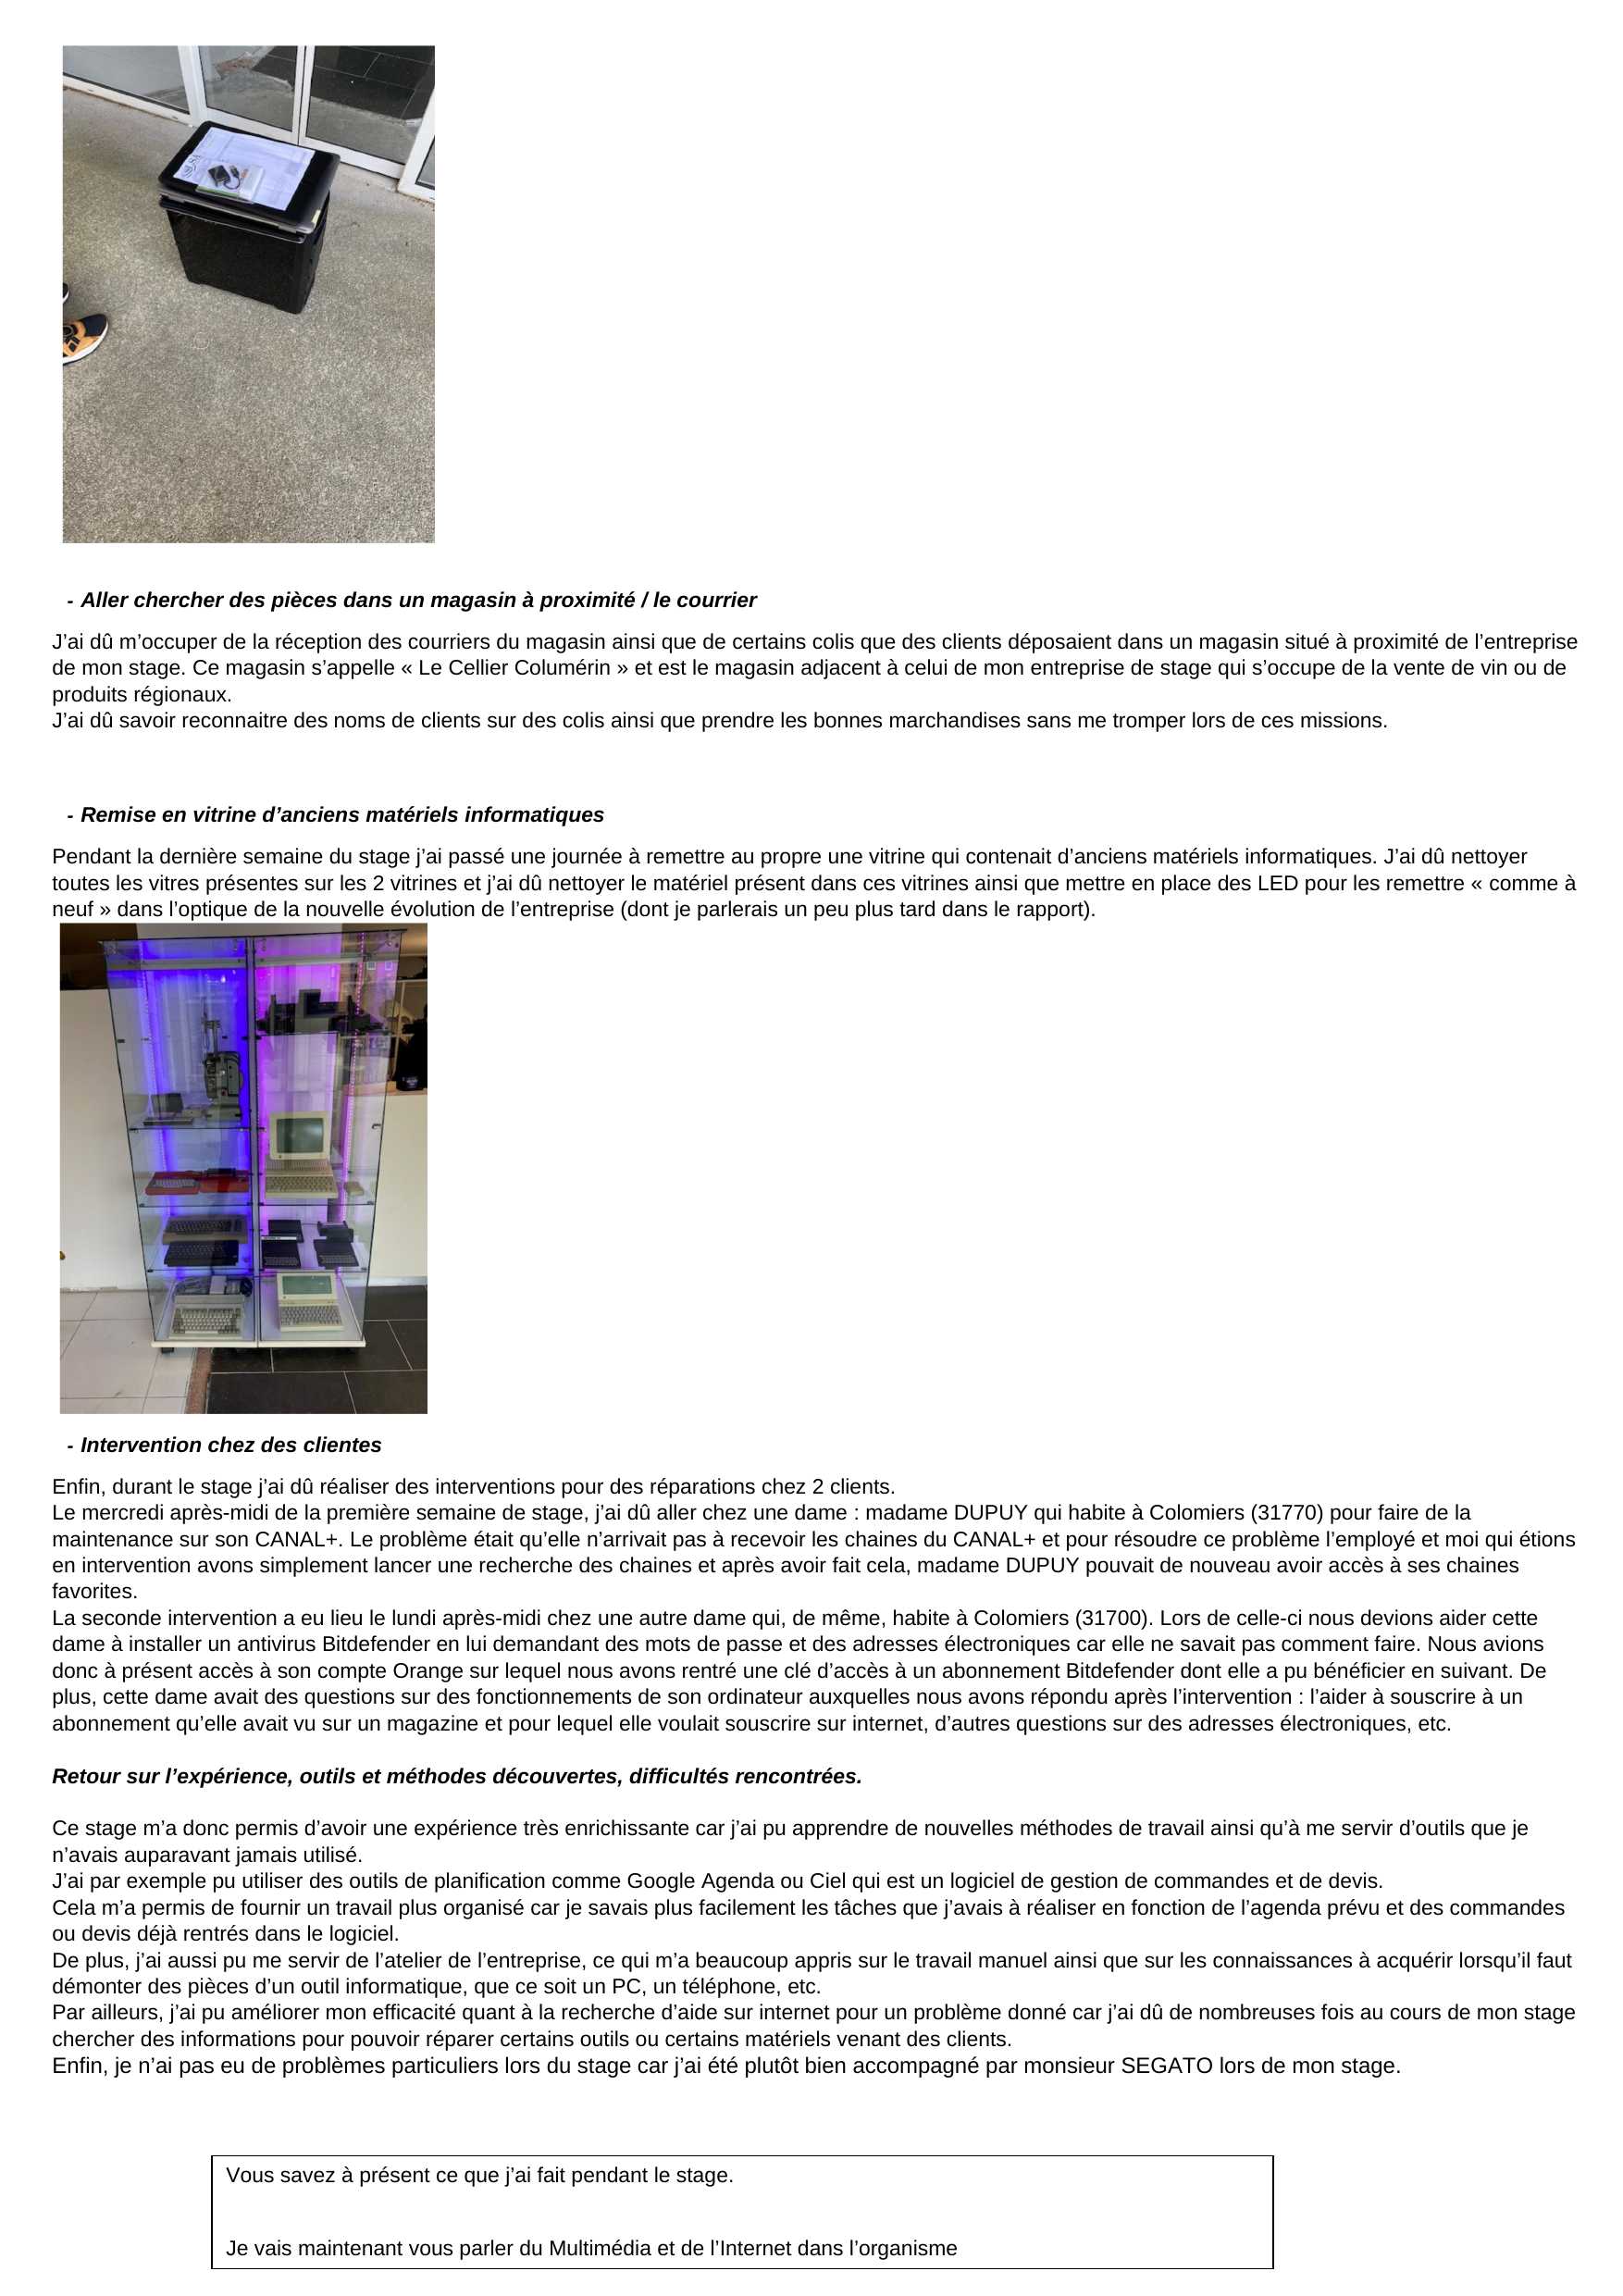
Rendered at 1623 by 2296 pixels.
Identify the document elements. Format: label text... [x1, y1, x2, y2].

text J’ai dû m’occuper de la réception des courriers du magasin ainsi que de certains colis que des clients déposaient dans un magasin situé à proximité de l’entreprise de mon stage. Ce magasin s’appelle « Le Cellier Columérin » et est le magasin adjacent à celui de mon entreprise de stage qui s’occupe de la vente de vin ou de produits régionaux. [52, 629, 1579, 706]
text Par ailleurs, j’ai pu améliorer mon efficacité quant à la recherche d’aide sur internet pour un problème donné car j’ai dû de nombreuses fois au cours de mon stage chercher des informations pour pouvoir réparer certains outils ou certains matériels venant des clients. [52, 2000, 1579, 2051]
text Pendant la dernière semaine du stage j’ai passé une journée à remettre au propre une vitrine qui contenait d’anciens matériels informatiques. J’ai dû nettoyer toutes les vitres présentes sur les 2 vitrines et j’ai dû nettoyer le matériel présent dans ces vitrines ainsi que mettre en place des LED pour les remettre « comme à neuf » dans l’optique de la nouvelle évolution de l’entreprise (dont je parlerais un peu plus tard dans le rapport). [52, 844, 1579, 922]
picture [60, 924, 427, 1413]
text Enfin, durant le stage j’ai dû réaliser des interventions pour des réparations chez 2 clients. [52, 1474, 1579, 1498]
text Le mercredi après-midi de la première semaine de stage, j’ai dû aller chez une dame : madame DUPUY qui habite à Colomiers (31770) pour faire de la maintenance sur son CANAL+. Le problème était qu’elle n’arrivait pas à recevoir les chaines du CANAL+ et pour résoudre ce problème l’employé et moi qui étions en intervention avons simplement lancer une recherche des chaines et après avoir fait cela, madame DUPUY pouvait de nouveau avoir accès à ses chaines favorites. [52, 1500, 1579, 1604]
text De plus, j’ai aussi pu me servir de l’atelier de l’entreprise, ce qui m’a beaucoup appris sur le travail manuel ainsi que sur les connaissances à acquérir lorsqu’il faut démonter des pièces d’un outil informatique, que ce soit un PC, un téléphone, etc. [52, 1947, 1579, 1998]
text J’ai par exemple pu utiliser des outils de planification comme Google Agenda ou Ciel qui est un logiciel de gestion de commandes et de devis. [52, 1868, 1579, 1893]
text Enfin, je n’ai pas eu de problèmes particuliers lors du stage car j’ai été plutôt bien accompagné par monsieur SEGATO lors de mon stage. [52, 2053, 1579, 2079]
text Cela m’a permis de fournir un travail plus organisé car je savais plus facilement les tâches que j’avais à réaliser en fonction de l’agenda prévu et des commandes ou devis déjà rentrés dans le logiciel. [52, 1895, 1579, 1945]
text J’ai dû savoir reconnaitre des noms de clients sur des colis ainsi que prendre les bonnes marchandises sans me tromper lors de ces missions. [52, 708, 1579, 733]
list Remise en vitrine d’anciens matériels informatiques [67, 802, 1579, 826]
text La seconde intervention a eu lieu le lundi après-midi chez une autre dame qui, de même, habite à Colomiers (31700). Lors de celle-ci nous devions aider cette dame à installer un antivirus Bitdefender en lui demandant des mots de passe et des adresses électroniques car elle ne savait pas comment faire. Nous avions donc à présent accès à son compte Orange sur lequel nous avons rentré une clé d’accès à un abonnement Bitdefender dont elle a pu bénéficier en suivant. De plus, cette dame avait des questions sur des fonctionnements de son ordinateur auxquelles nous avons répondu après l’intervention : l’aider à souscrire à un abonnement qu’elle avait vu sur un magazine et pour lequel elle voulait souscrire sur internet, d’autres questions sur des adresses électroniques, etc. [52, 1606, 1579, 1735]
list Intervention chez des clientes [67, 1433, 1579, 1457]
picture [63, 46, 435, 542]
text Ce stage m’a donc permis d’avoir une expérience très enrichissante car j’ai pu apprendre de nouvelles méthodes de travail ainsi qu’à me servir d’outils que je n’avais auparavant jamais utilisé. [52, 1816, 1579, 1867]
list Aller chercher des pièces dans un magasin à proximité / le courrier [67, 588, 1579, 612]
text Retour sur l’expérience, outils et méthodes découvertes, difficultés rencontrées. [52, 1764, 1579, 1788]
